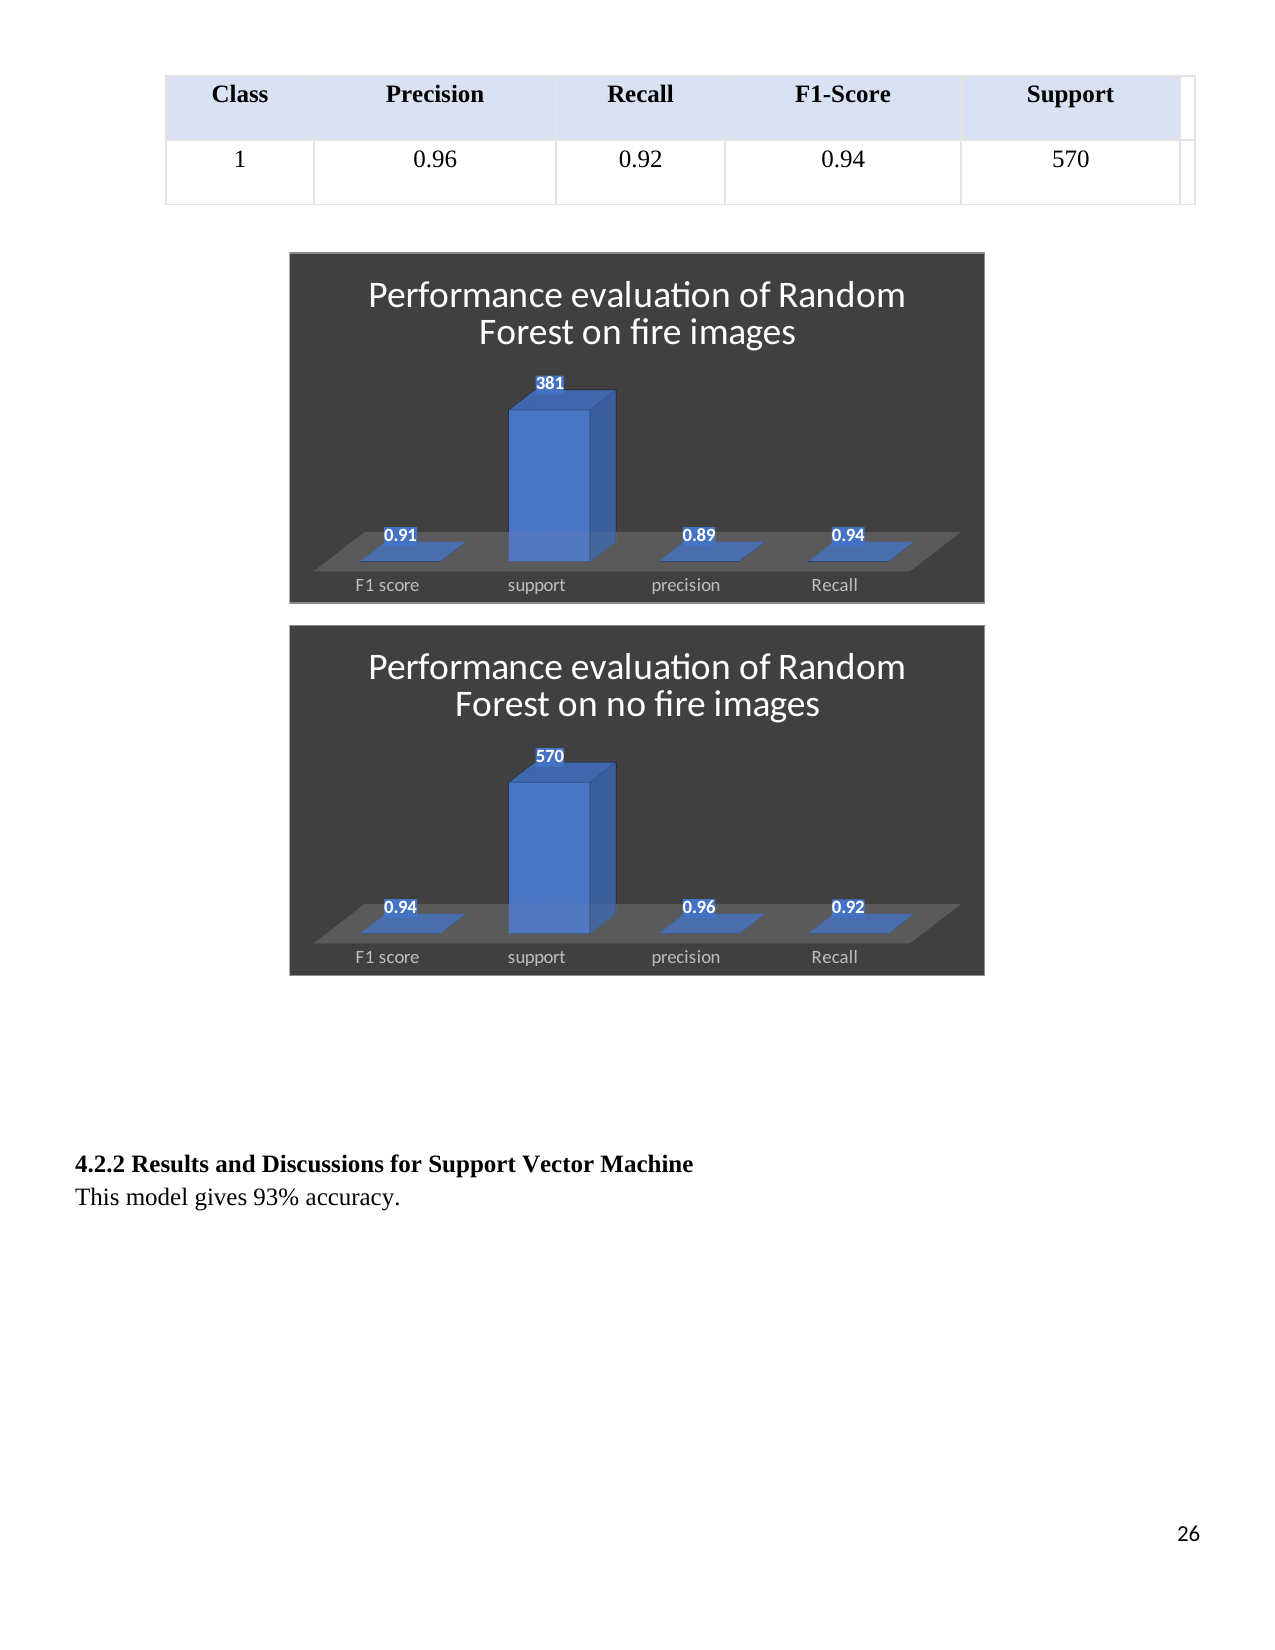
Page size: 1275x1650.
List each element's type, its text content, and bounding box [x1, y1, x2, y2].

table_header F1-Score [726, 77, 960, 139]
table_cell 0.94 [726, 141, 960, 204]
table_cell [1181, 141, 1194, 204]
table_header [1181, 77, 1194, 139]
table_cell 570 [962, 141, 1179, 204]
table_cell 1 [167, 141, 313, 204]
table_header Support [962, 77, 1179, 139]
table_cell 0.92 [557, 141, 724, 204]
text This model gives 93% accuracy. [75, 1182, 1200, 1211]
table_header Recall [557, 77, 724, 139]
table_header Precision [315, 77, 555, 139]
table_header Class [167, 77, 313, 139]
subtitle 4.2.2 Results and Discussions for Support Vector Machine [75, 1149, 1200, 1178]
table_cell 0.96 [315, 141, 555, 204]
